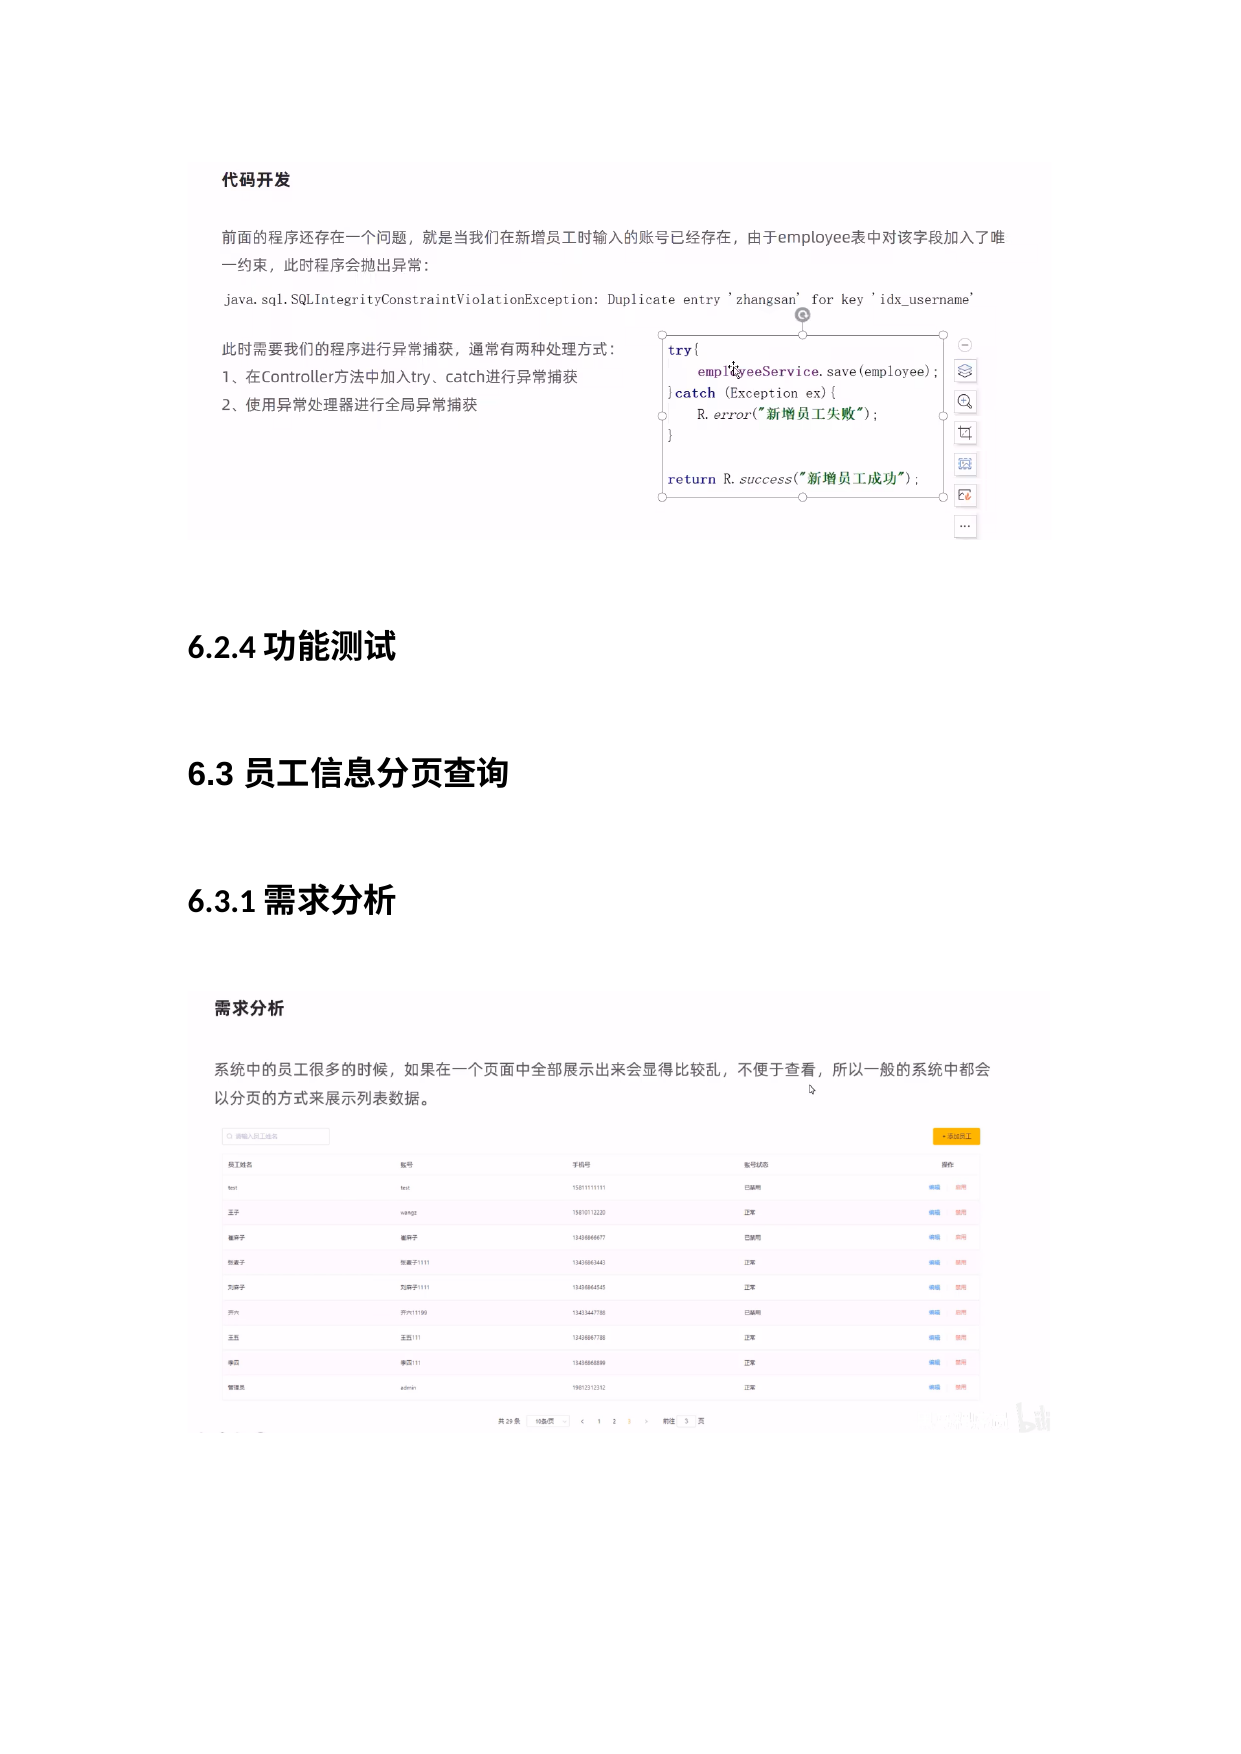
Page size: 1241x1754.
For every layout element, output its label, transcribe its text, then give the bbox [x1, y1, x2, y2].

picture [187, 162, 1052, 540]
picture [187, 991, 1051, 1433]
subtitle 6.2.4 功能测试 [187, 612, 1053, 677]
subtitle 6.3.1 需求分析 [187, 865, 1053, 930]
subtitle 6.3 员工信息分页查询 [187, 738, 1053, 803]
